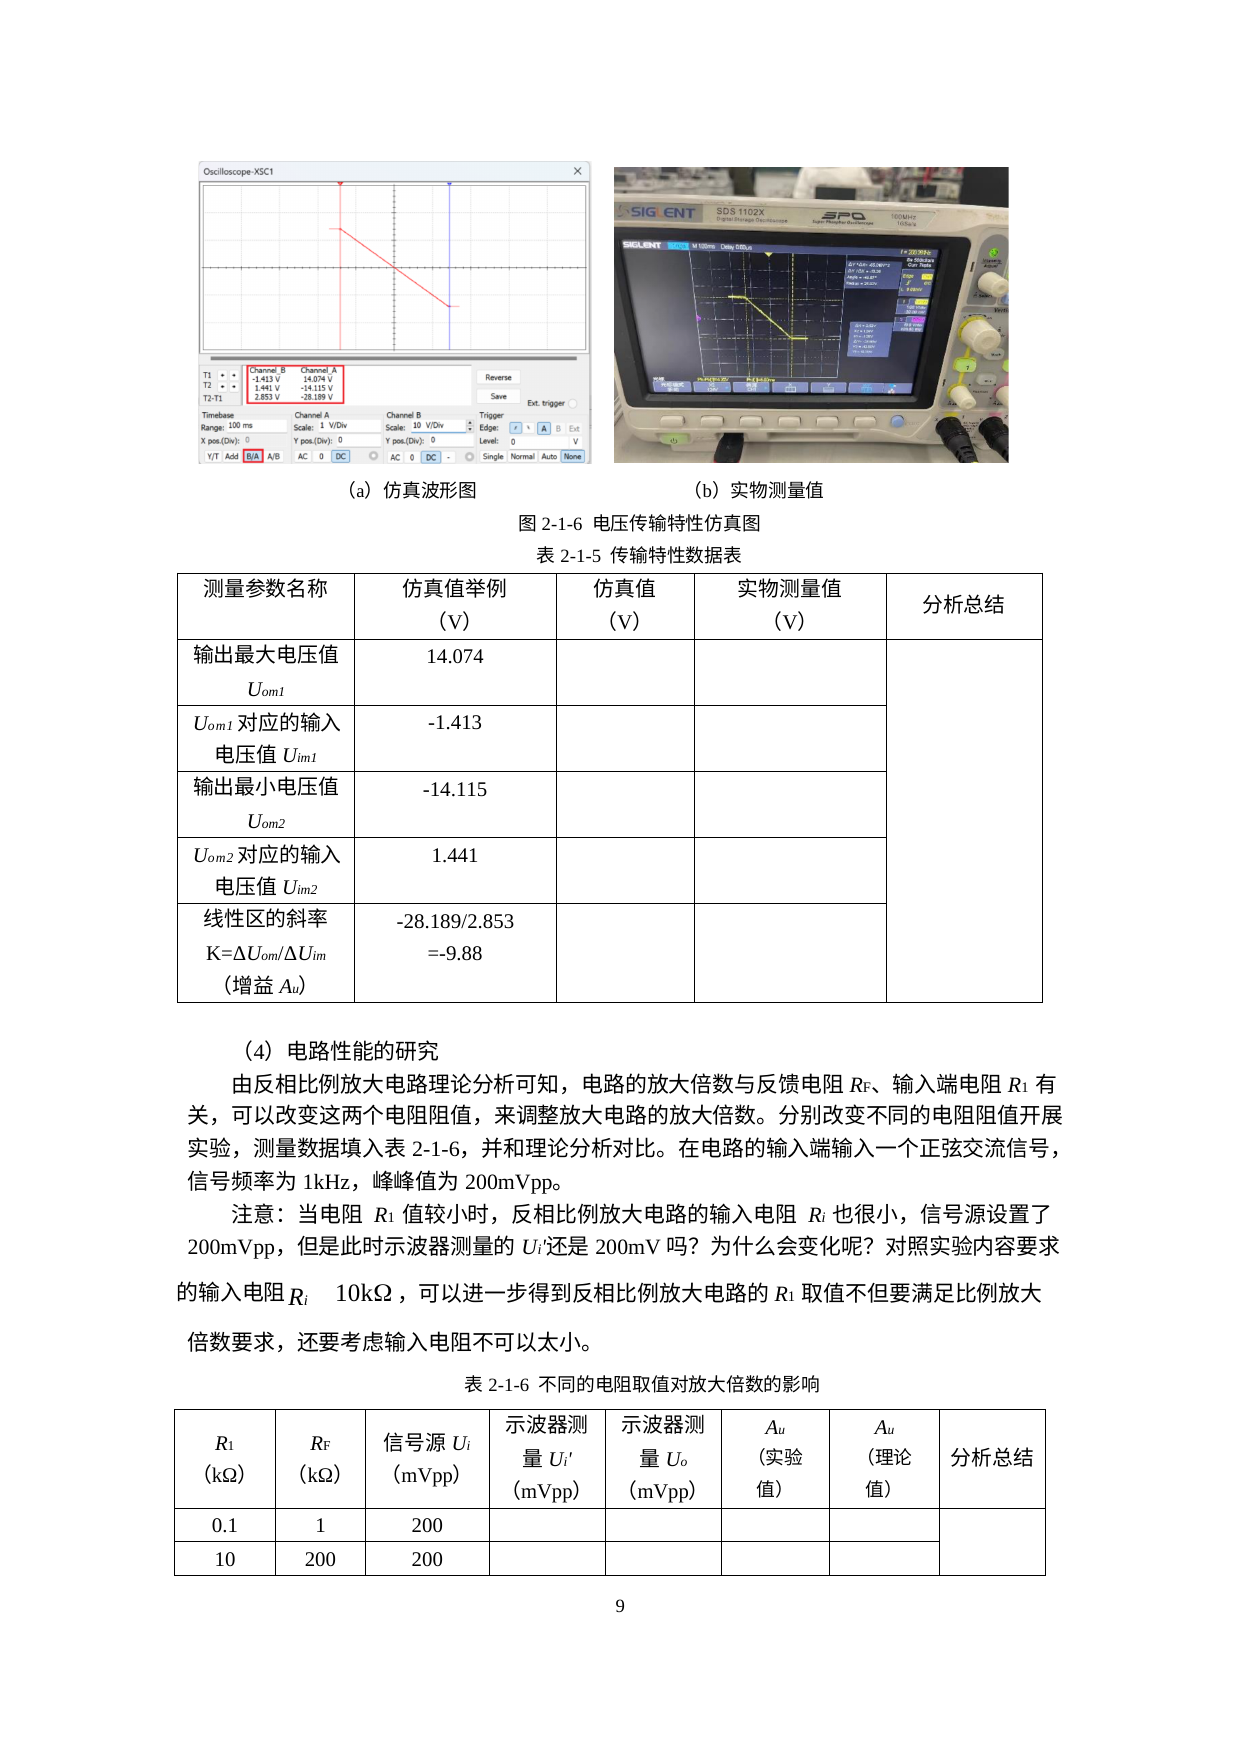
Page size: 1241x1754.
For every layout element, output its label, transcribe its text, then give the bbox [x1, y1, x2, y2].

text （4）电路性能的研究 [231, 1041, 1090, 1064]
table_cell [887, 640, 1042, 1002]
table_cell [557, 904, 694, 1002]
table_header 分析总结 [940, 1410, 1045, 1507]
text 关，可以改变这两个电阻阻值，来调整放大电路的放大倍数。分别改变不同的电阻阻值开展 [187, 1106, 1090, 1128]
table_header R1 （kΩ） [175, 1410, 275, 1507]
table_cell 输出最大电压值 Uom1 [178, 640, 354, 705]
table_header Ri  [288, 1280, 334, 1312]
table_header 实物测量值 （V） [695, 574, 886, 639]
table_cell Uom1对应的输入 电压值 Uim1 [178, 706, 354, 771]
table_header 的输入电阻 [175, 1280, 288, 1312]
table_cell 1 [276, 1509, 365, 1541]
text 9 [615, 1598, 1090, 1616]
table_cell [940, 1509, 1045, 1575]
table_cell [557, 706, 694, 771]
text （a）仿真波形图 （b）实物测量值 [337, 482, 1090, 502]
table_header 示波器测 量 Uo （mVpp） [606, 1410, 721, 1507]
table_cell [490, 1509, 605, 1541]
text 注意：当电阻 R1 值较小时，反相比例放大电路的输入电阻 Ri 也很小，信号源设置了 [231, 1203, 1090, 1227]
table_cell 线性区的斜率 K=ΔUom/ΔUim （增益 Au） [178, 904, 354, 1002]
table_header 示波器测 量 Ui' （mVpp） [490, 1410, 605, 1507]
table_cell [695, 640, 886, 705]
table_header RF （kΩ） [276, 1410, 365, 1507]
table_header 仿真值 （V） [557, 574, 694, 639]
table_cell [830, 1542, 939, 1575]
table_cell 0.1 [175, 1509, 275, 1541]
table_cell -1.413 [355, 706, 556, 771]
table_cell [722, 1509, 829, 1541]
table_cell 输出最小电压值 Uom2 [178, 772, 354, 837]
table_header 分析总结 [887, 574, 1042, 639]
table_header Au （理论 值） [830, 1410, 939, 1507]
table_cell 200 [366, 1509, 489, 1541]
text 实验，测量数据填入表 2-1-6，并和理论分析对比。在电路的输入端输入一个正弦交流信号， [187, 1138, 1090, 1161]
table_cell 200 [276, 1542, 365, 1575]
table_cell [490, 1542, 605, 1575]
table_cell [695, 838, 886, 903]
text 表 2-1-5 传输特性数据表 [537, 547, 1090, 567]
text 200mVpp，但是此时示波器测量的 Ui'还是 200mV 吗？为什么会变化呢？对照实验内容要求 [187, 1236, 1090, 1259]
text 图 2-1-6 电压传输特性仿真图 [518, 514, 1090, 534]
table_cell [606, 1509, 721, 1541]
table_cell [722, 1542, 829, 1575]
table_header 仿真值举例 （V） [355, 574, 556, 639]
table_cell [695, 772, 886, 837]
table_cell [557, 640, 694, 705]
table_cell [557, 838, 694, 903]
table_cell [557, 772, 694, 837]
table_cell 1.441 [355, 838, 556, 903]
table_header 10k，可以进一步得到反相比例放大电路的 R1取值不但要满足比例放大 [334, 1280, 1043, 1312]
table_cell [830, 1509, 939, 1541]
table_cell -28.189/2.853 =-9.88 [355, 904, 556, 1002]
table_cell 14.074 [355, 640, 556, 705]
picture [198, 161, 592, 464]
text 信号频率为 1kHz，峰峰值为 200mVpp。 [187, 1171, 1090, 1194]
picture [614, 167, 1009, 463]
table_cell 10 [175, 1542, 275, 1575]
table_cell [606, 1542, 721, 1575]
table_cell [695, 904, 886, 1002]
table_cell [695, 706, 886, 771]
table_cell 200 [366, 1542, 489, 1575]
text 倍数要求，还要考虑输入电阻不可以太小。 [187, 1333, 1090, 1355]
text 表 2-1-6 不同的电阻取值对放大倍数的影响 [464, 1375, 1090, 1395]
table_header Au （实验 值） [722, 1410, 829, 1507]
table_header 信号源 Ui （mVpp） [366, 1410, 489, 1507]
table_cell Uom2对应的输入 电压值 Uim2 [178, 838, 354, 903]
text 由反相比例放大电路理论分析可知，电路的放大倍数与反馈电阻 RF、输入端电阻 R1有 [231, 1073, 1090, 1097]
table_header 测量参数名称 [178, 574, 354, 639]
table_cell -14.115 [355, 772, 556, 837]
